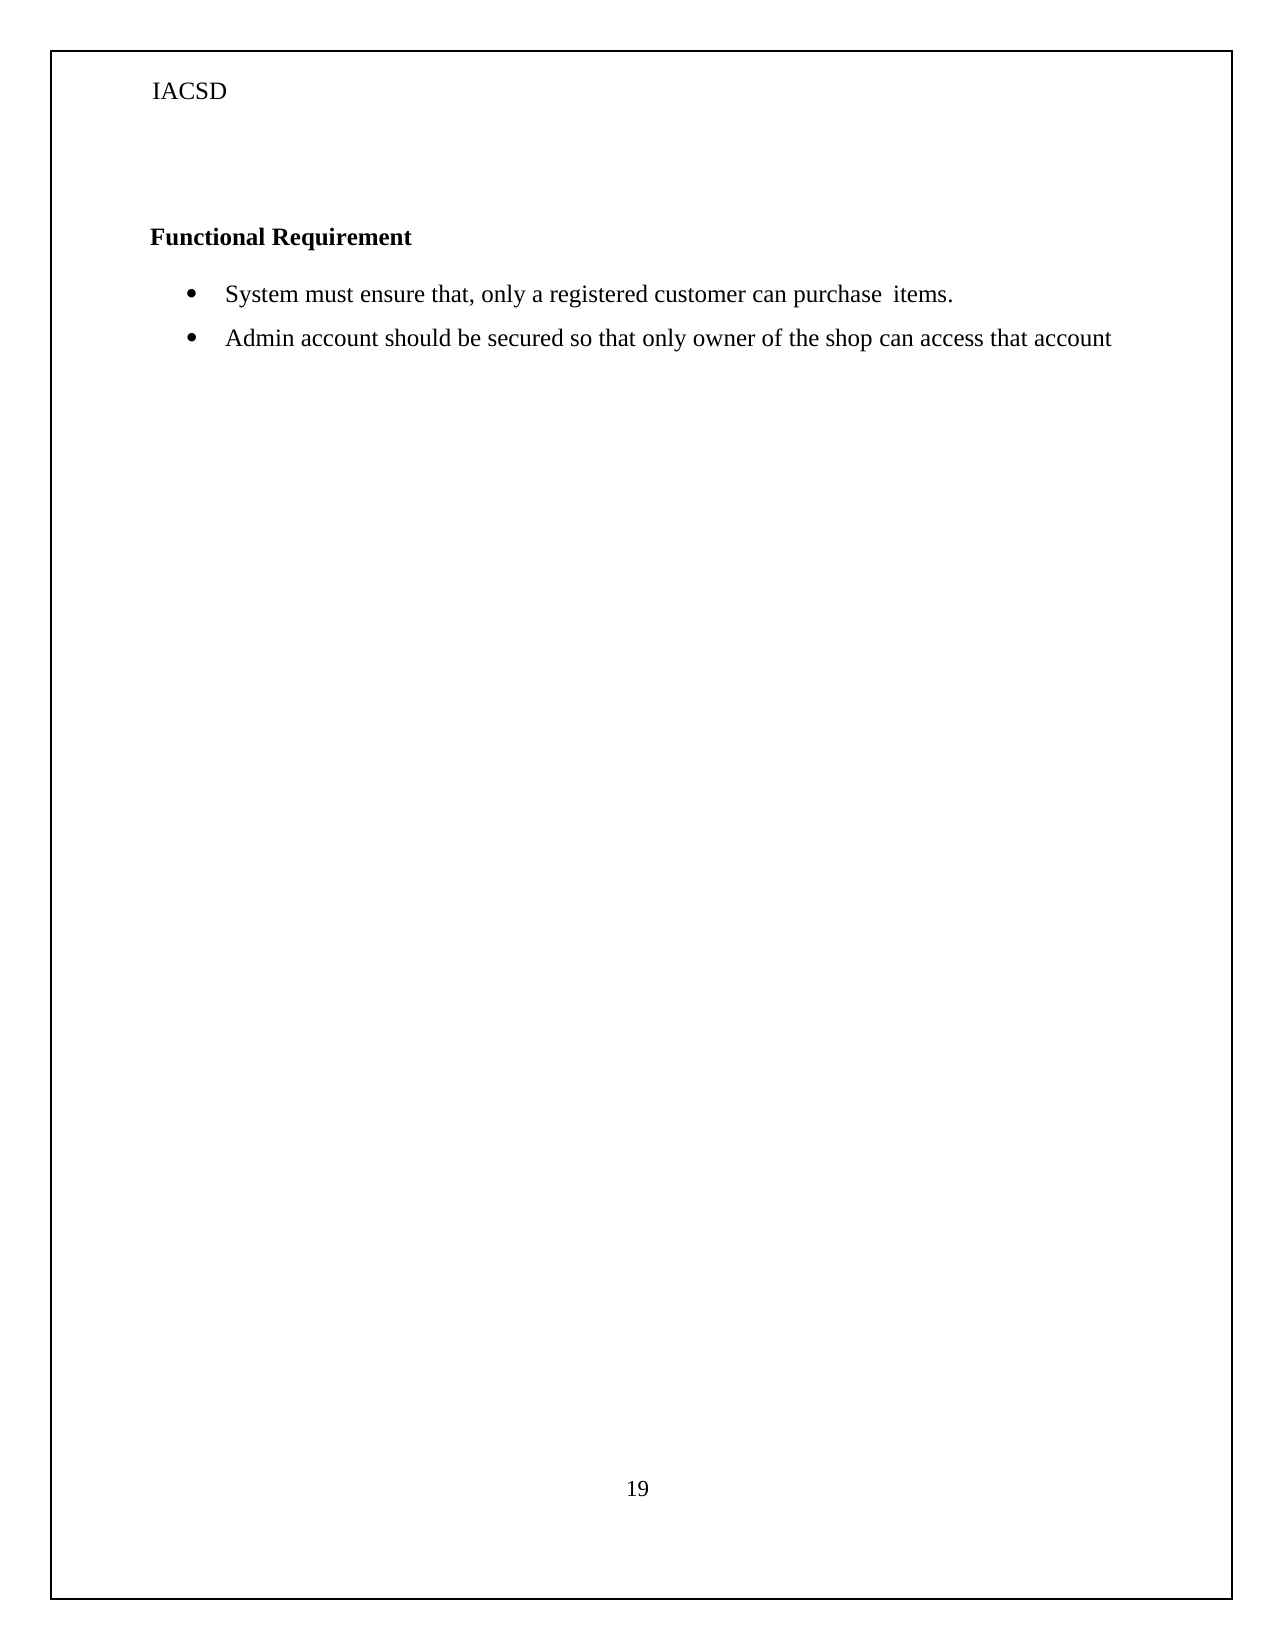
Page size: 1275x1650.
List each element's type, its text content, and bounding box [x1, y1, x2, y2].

text Functional Requirement [150, 222, 1231, 251]
list System must ensure that, only a registered customer can purchase items. [187, 279, 1231, 308]
list Admin account should be secured so that only owner of the shop can access that account [187, 323, 1231, 351]
